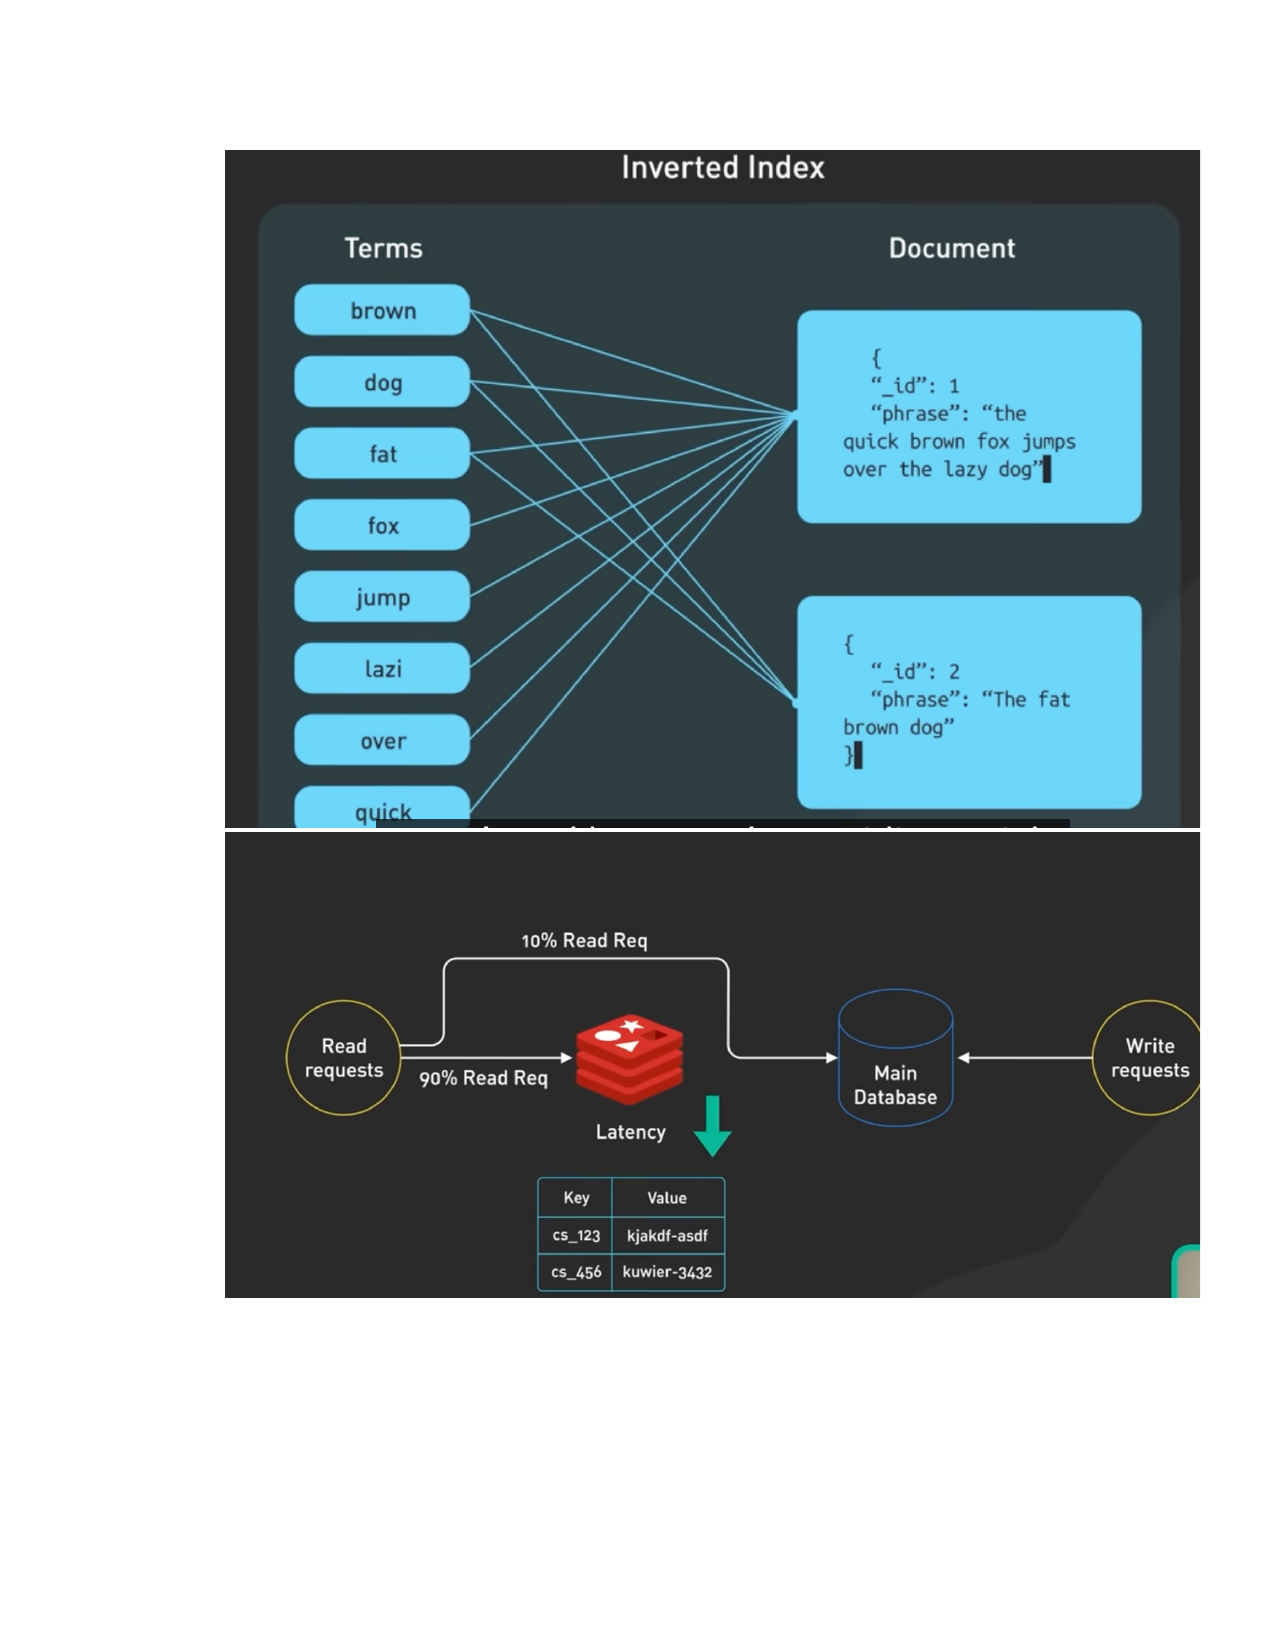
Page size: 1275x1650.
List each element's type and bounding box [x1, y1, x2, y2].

picture [225, 150, 1200, 828]
picture [225, 832, 1200, 1298]
